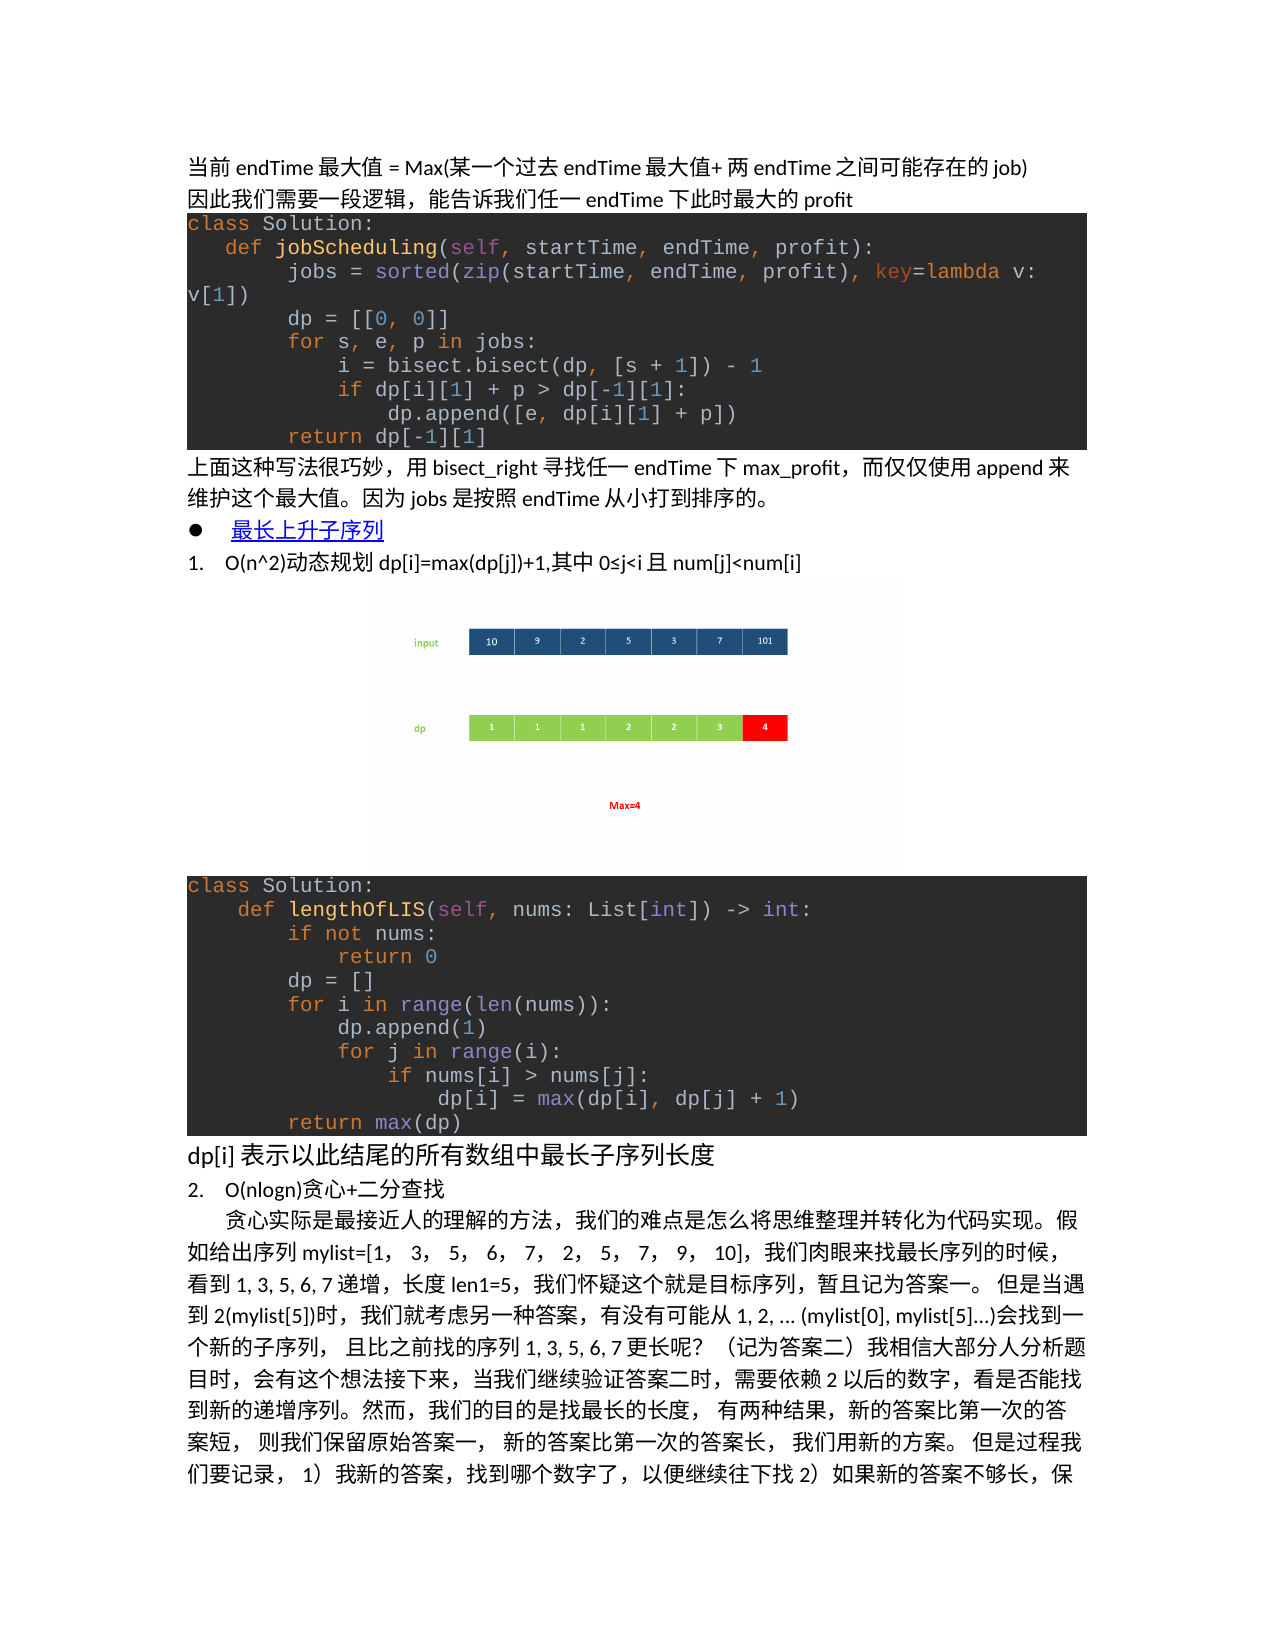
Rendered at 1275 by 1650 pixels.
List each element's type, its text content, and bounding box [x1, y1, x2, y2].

list O(nlogn)贪心+二分查找 [187, 1172, 1087, 1203]
text dp[i] 表示以此结尾的所有数组中最长子序列长度 [187, 1136, 1087, 1172]
text class Solution: def jobScheduling(self, startTime, endTime, profit): jobs = sorted(zip(startTime, endTime, profit), key=lambda v: v[1]) dp = [[0, 0]] for s, e, p in jobs: i = bisect.bisect(dp, [s + 1]) - 1 if dp[i][1] + p > dp[-1][1]: dp.append([e, dp[i][1] + p]) return dp[-1][1] [187, 213, 1087, 450]
picture [371, 576, 904, 876]
text 当前endTime最大值 = Max(某一个过去endTime最大值+ 两endTime之间可能存在的job) [187, 150, 1087, 182]
list 最长上升子序列 [187, 513, 1087, 545]
text class Solution: def lengthOfLIS(self, nums: List[int]) -> int: if not nums: return 0 dp = [] for i in range(len(nums)): dp.append(1) for j in range(i): if nums[i] > nums[j]: dp[i] = max(dp[i], dp[j] + 1) return max(dp) [187, 876, 1087, 1136]
text 上面这种写法很巧妙，用bisect_right寻找任一endTime下max_profit，而仅仅使用append来维护这个最大值。因为jobs是按照endTime从小打到排序的。 [187, 450, 1087, 513]
list O(n^2)动态规划 dp[i]=max(dp[j])+1,其中0≤j<i且num[j]<num[i] [187, 545, 1087, 576]
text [187, 1203, 1087, 1488]
text 因此我们需要一段逻辑，能告诉我们任一endTime下此时最大的profit [187, 182, 1087, 213]
